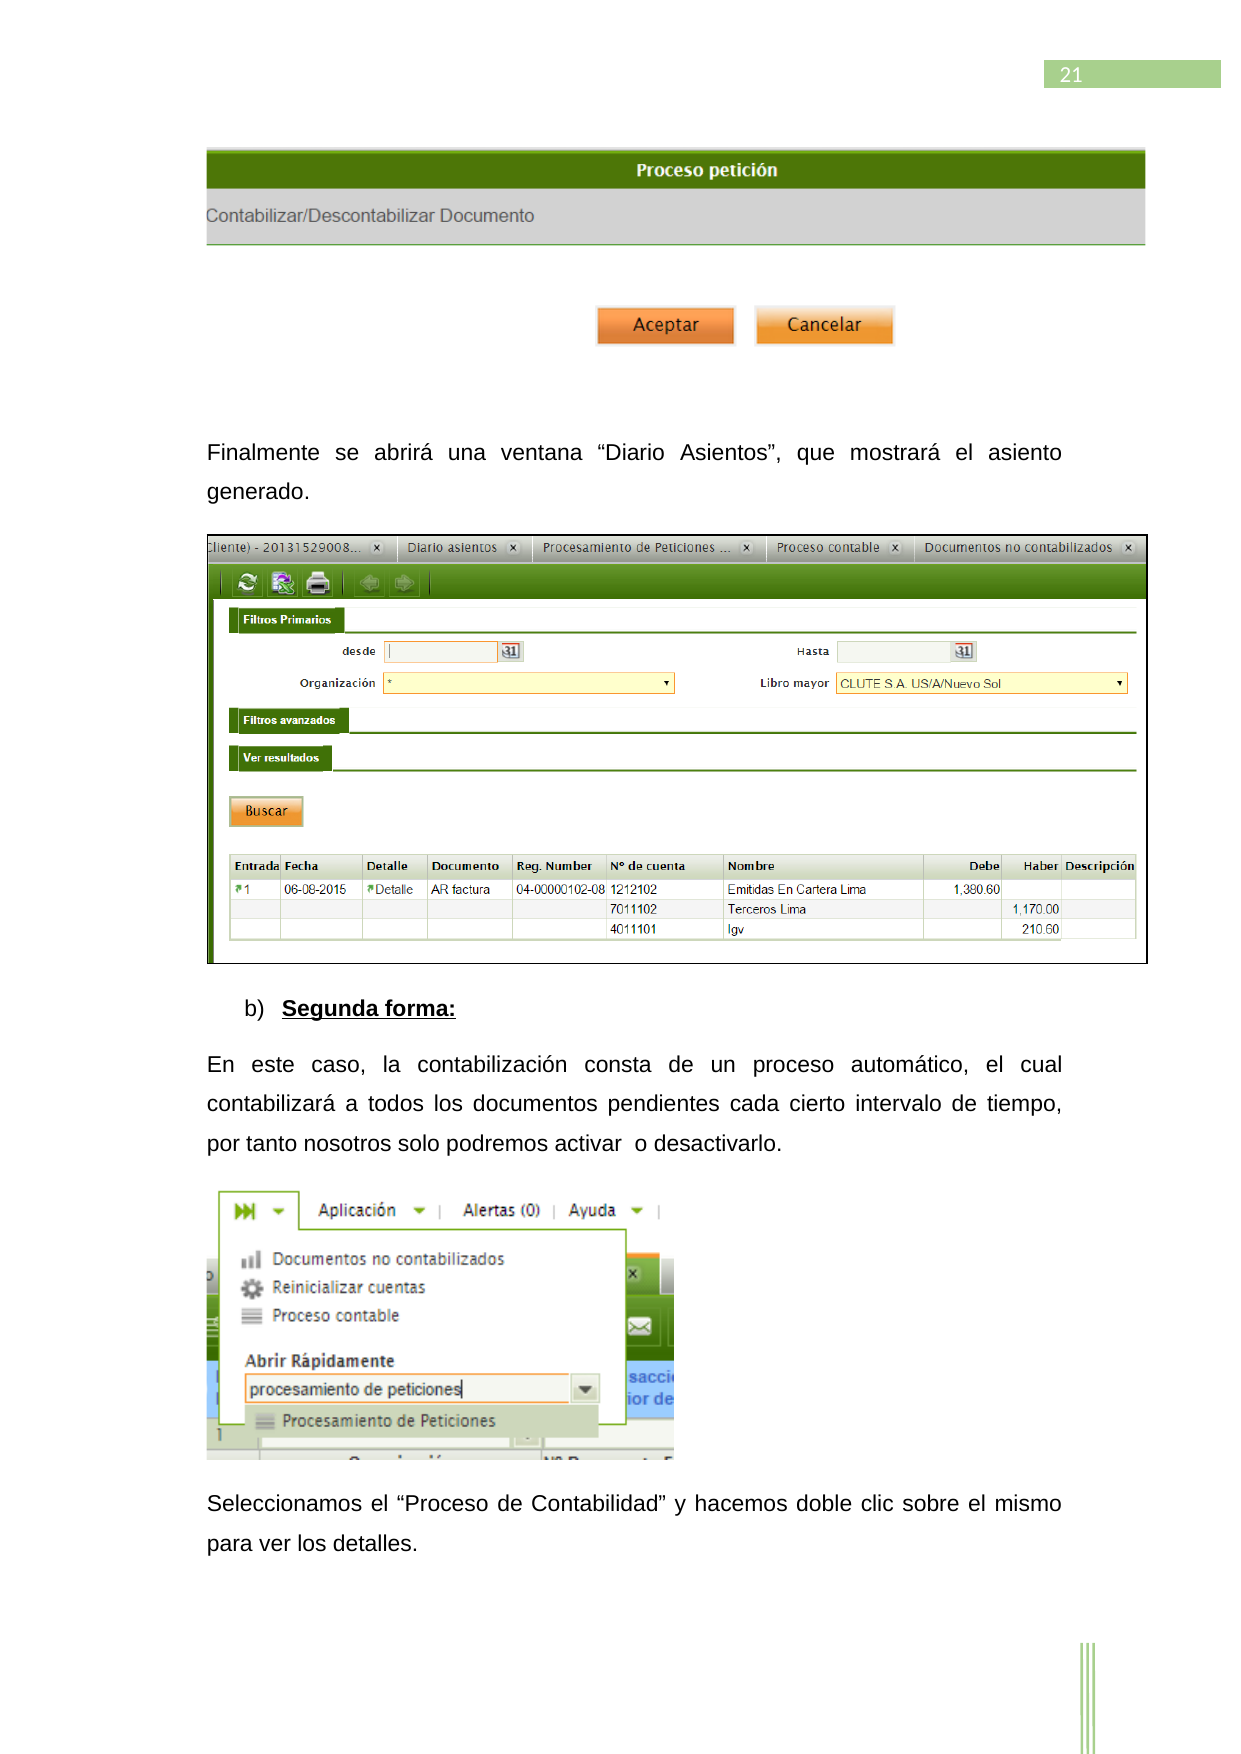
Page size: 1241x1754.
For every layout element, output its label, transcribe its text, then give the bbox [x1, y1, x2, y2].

picture [206, 1186, 674, 1460]
text Finalmente se abrirá una ventana “Diario Asientos”, que mostrará el asiento generado. [207, 438, 1063, 504]
picture [208, 536, 1146, 963]
text En este caso, la contabilización consta de un proceso automático, el cual contabilizará a todos los documentos pendientes cada cierto intervalo de tiempo, por tanto nosotros solo podremos activar o desactivarlo. [207, 1051, 1063, 1156]
picture [206, 147, 1146, 408]
text Seleccionamos el “Proceso de Contabilidad” y hacemos doble clic sobre el mismo para ver los detalles. [207, 1490, 1063, 1556]
list Segunda forma: [244, 995, 1063, 1021]
